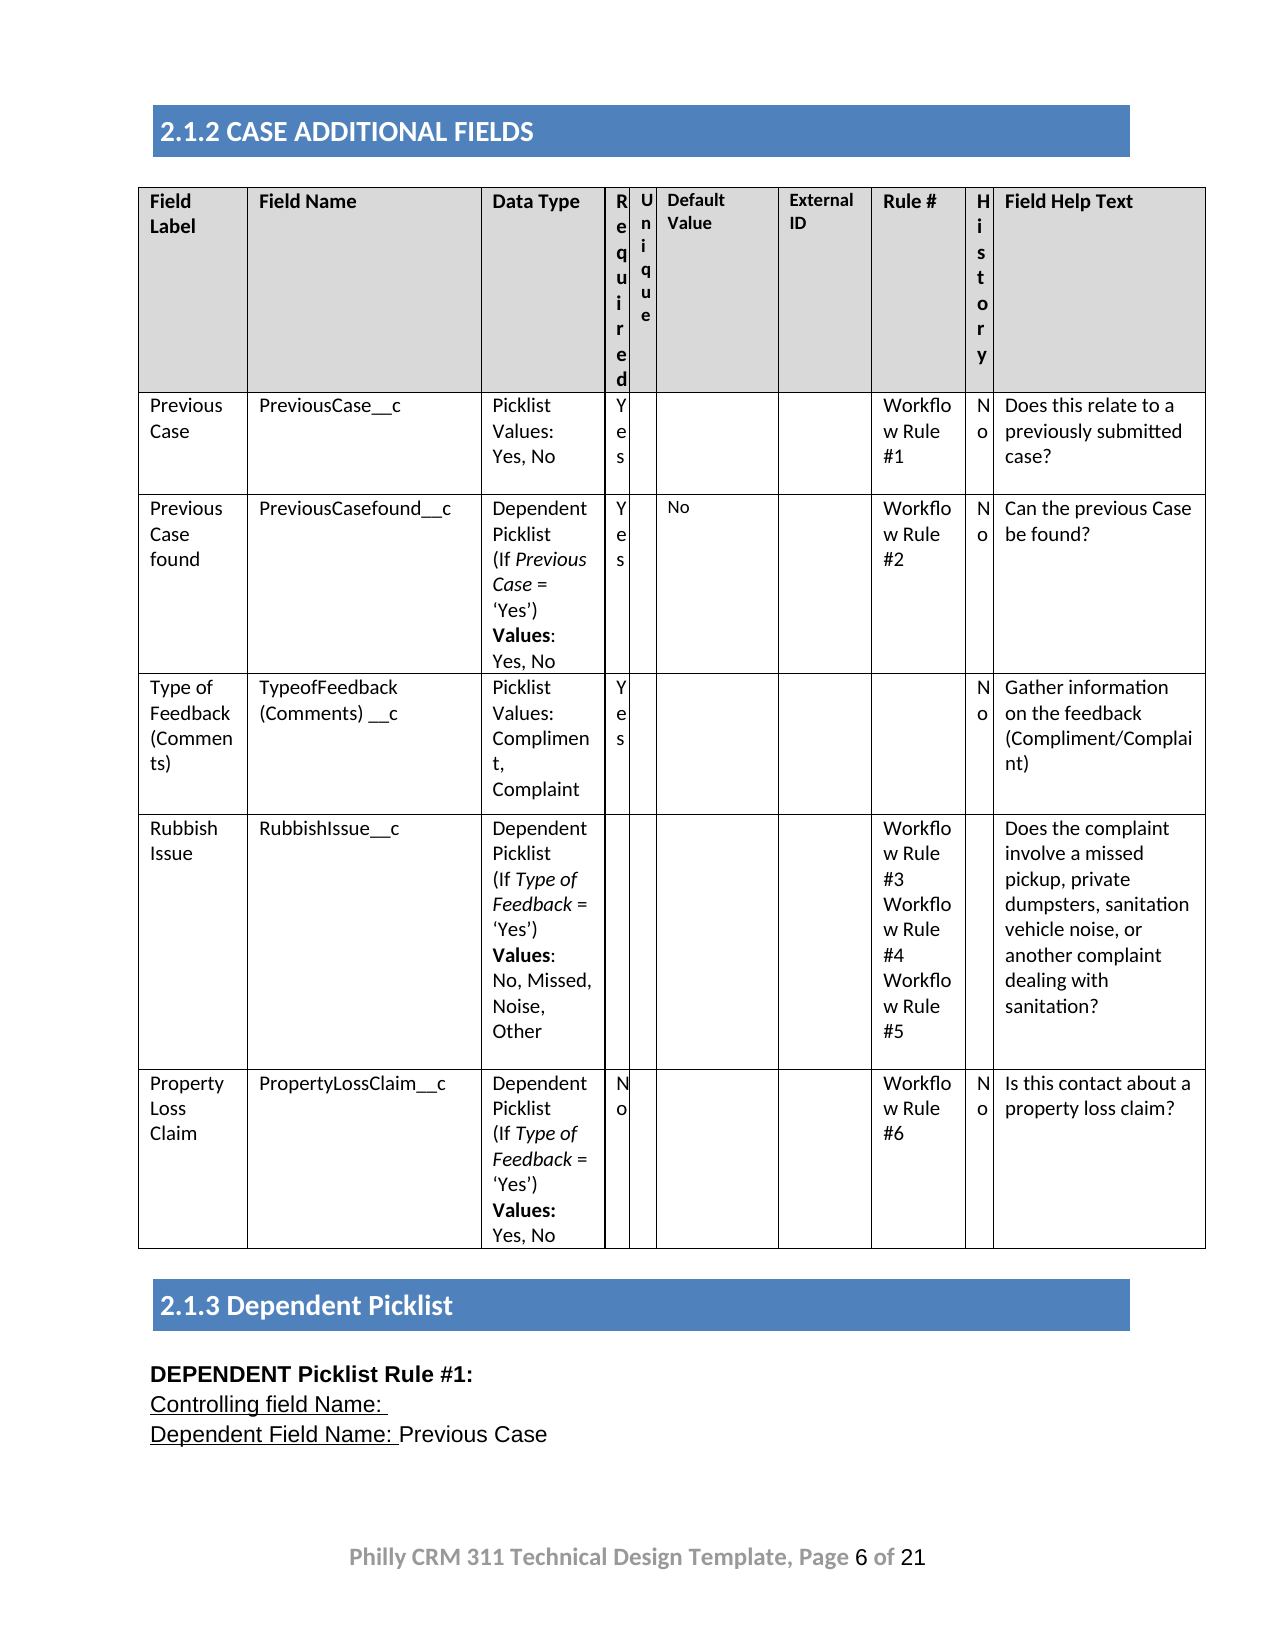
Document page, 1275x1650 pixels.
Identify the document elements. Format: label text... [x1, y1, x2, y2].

table_cell Picklist Values: Yes, No [482, 393, 604, 494]
table_cell [779, 495, 871, 673]
table_cell [779, 393, 871, 494]
table_header Default Value [657, 188, 778, 392]
table_cell Workflow Rule #2 [872, 495, 965, 673]
table_cell No [657, 495, 778, 673]
table_header 2.1.2 CASE ADDITIONAL FIELDS [155, 107, 1128, 155]
table_header Unique [630, 188, 656, 392]
table_header History [966, 188, 993, 392]
table_cell [657, 815, 778, 1069]
table_cell Does this relate to a previously submitted case? [994, 393, 1205, 494]
table_cell [657, 674, 778, 814]
text Controlling field Name: [150, 1391, 1125, 1418]
table_header Required [606, 188, 629, 392]
table_cell Dependent Picklist (If Type of Feedback = ‘Yes’) Values: Yes, No [482, 1070, 604, 1248]
table_cell No [966, 1070, 993, 1248]
table_cell RubbishIssue__c [248, 815, 481, 1069]
table_cell No [966, 393, 993, 494]
table_cell Dependent Picklist (If Previous Case = ‘Yes’) Values: Yes, No [482, 495, 604, 673]
table_cell Previous Case found [139, 495, 247, 673]
table_cell Workflow Rule #6 [872, 1070, 965, 1248]
table_cell Dependent Picklist (If Type of Feedback = ‘Yes’) Values: No, Missed, Noise, Other [482, 815, 604, 1069]
text Dependent Field Name: Previous Case [150, 1421, 1125, 1448]
table_cell Workflow Rule #1 [872, 393, 965, 494]
table_cell No [966, 674, 993, 814]
table_header Rule # [872, 188, 965, 392]
table_cell [872, 674, 965, 814]
table_cell Does the complaint involve a missed pickup, private dumpsters, sanitation vehicle noise, or another complaint dealing with sanitation? [994, 815, 1205, 1069]
table_cell [779, 674, 871, 814]
table_cell PreviousCasefound__c [248, 495, 481, 673]
table_cell [630, 393, 656, 494]
table_header Field Label [139, 188, 247, 392]
table_cell Can the previous Case be found? [994, 495, 1205, 673]
table_cell Is this contact about a property loss claim? [994, 1070, 1205, 1248]
table_cell Yes [606, 393, 629, 494]
table_cell Yes [606, 495, 629, 673]
table_cell Picklist Values: Compliment, Complaint [482, 674, 604, 814]
table_cell PropertyLossClaim__c [248, 1070, 481, 1248]
table_cell [779, 815, 871, 1069]
table_cell Yes [606, 674, 629, 814]
table_cell No [966, 495, 993, 673]
table_cell [630, 674, 656, 814]
table_header External ID [779, 188, 871, 392]
table_cell TypeofFeedback (Comments) __c [248, 674, 481, 814]
table_cell Rubbish Issue [139, 815, 247, 1069]
table_header 2.1.3 Dependent Picklist [155, 1281, 1128, 1329]
table_cell Gather information on the feedback (Compliment/Complaint) [994, 674, 1205, 814]
text DEPENDENT Picklist Rule #1: [150, 1361, 1125, 1387]
table_header Field Name [248, 188, 481, 392]
table_cell Workflow Rule #3 Workflow Rule #4 Workflow Rule #5 [872, 815, 965, 1069]
table_header Field Help Text [994, 188, 1205, 392]
table_cell [630, 495, 656, 673]
table_cell [630, 1070, 656, 1248]
table_cell [606, 815, 629, 1069]
table_cell [657, 393, 778, 494]
table_cell Previous Case [139, 393, 247, 494]
table_cell PreviousCase__c [248, 393, 481, 494]
table_cell [779, 1070, 871, 1248]
table_cell Type of Feedback (Comments) [139, 674, 247, 814]
table_header Data Type [482, 188, 604, 392]
table_cell [966, 815, 993, 1069]
table_cell Property Loss Claim [139, 1070, 247, 1248]
table_cell [657, 1070, 778, 1248]
table_cell [630, 815, 656, 1069]
table_cell No [606, 1070, 629, 1248]
